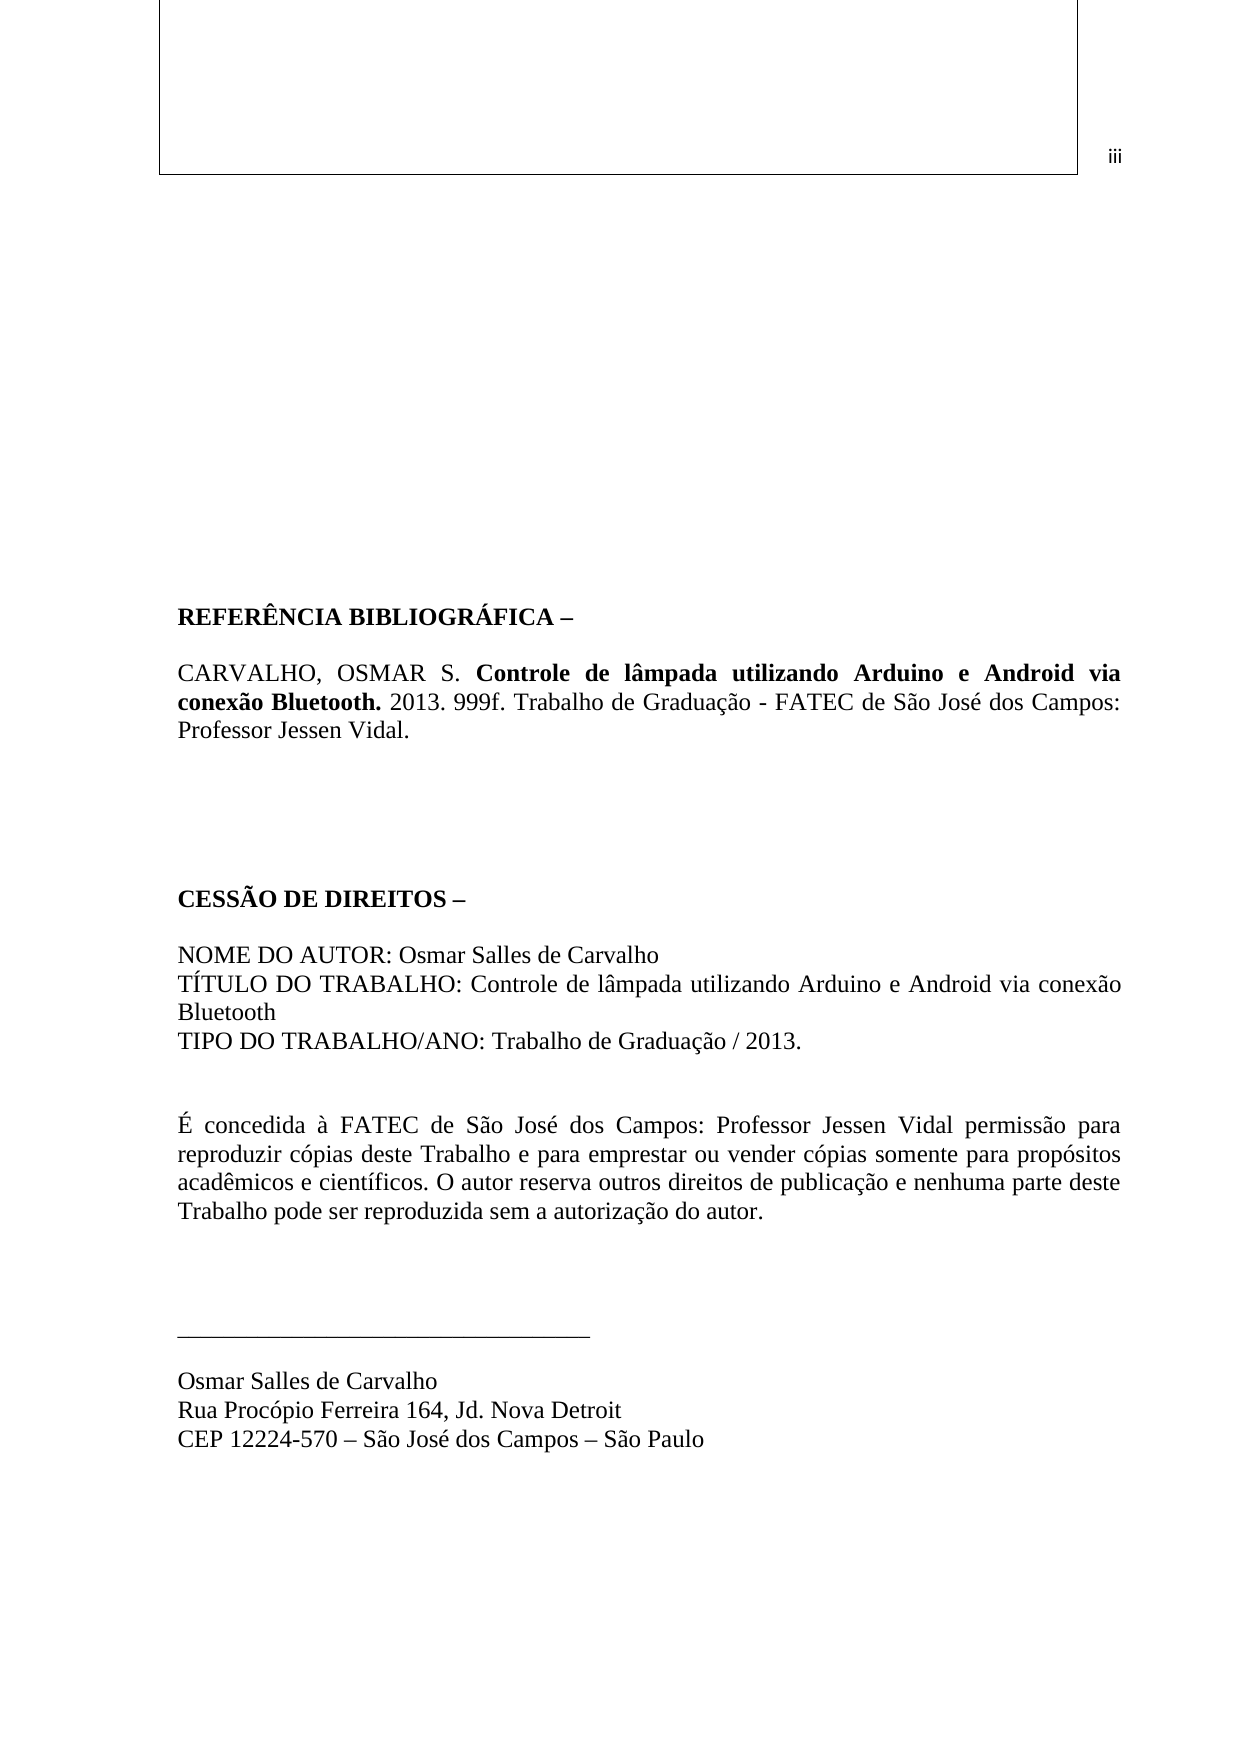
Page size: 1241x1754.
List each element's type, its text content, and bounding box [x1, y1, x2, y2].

text CARVALHO, OSMAR S. Controle de lâmpada utilizando Arduino e Android via conexão Bluetooth. 2013. 999f. Trabalho de Graduação - FATEC de São José dos Campos: Professor Jessen Vidal. [177, 658, 1122, 744]
text CESSÃO DE DIREITOS – [177, 884, 1122, 913]
text TÍTULO DO TRABALHO: Controle de lâmpada utilizando Arduino e Android via conexão Bluetooth [177, 969, 1122, 1026]
text REFERÊNCIA BIBLIOGRÁFICA – [177, 602, 1122, 631]
text É concedida à FATEC de São José dos Campos: Professor Jessen Vidal permissão para reproduzir cópias deste Trabalho e para emprestar ou vender cópias somente para propósitos acadêmicos e científicos. O autor reserva outros direitos de publicação e nenhuma parte deste Trabalho pode ser reproduzida sem a autorização do autor. [177, 1110, 1122, 1225]
text Osmar Salles de Carvalho Rua Procópio Ferreira 164, Jd. Nova Detroit CEP 12224-570 – São José dos Campos – São Paulo [177, 1366, 1122, 1453]
text ____________________________________ [177, 1314, 1122, 1341]
text TIPO DO TRABALHO/ANO: Trabalho de Graduação / 2013. [177, 1026, 1122, 1055]
text NOME DO AUTOR: Osmar Salles de Carvalho [177, 940, 1122, 969]
